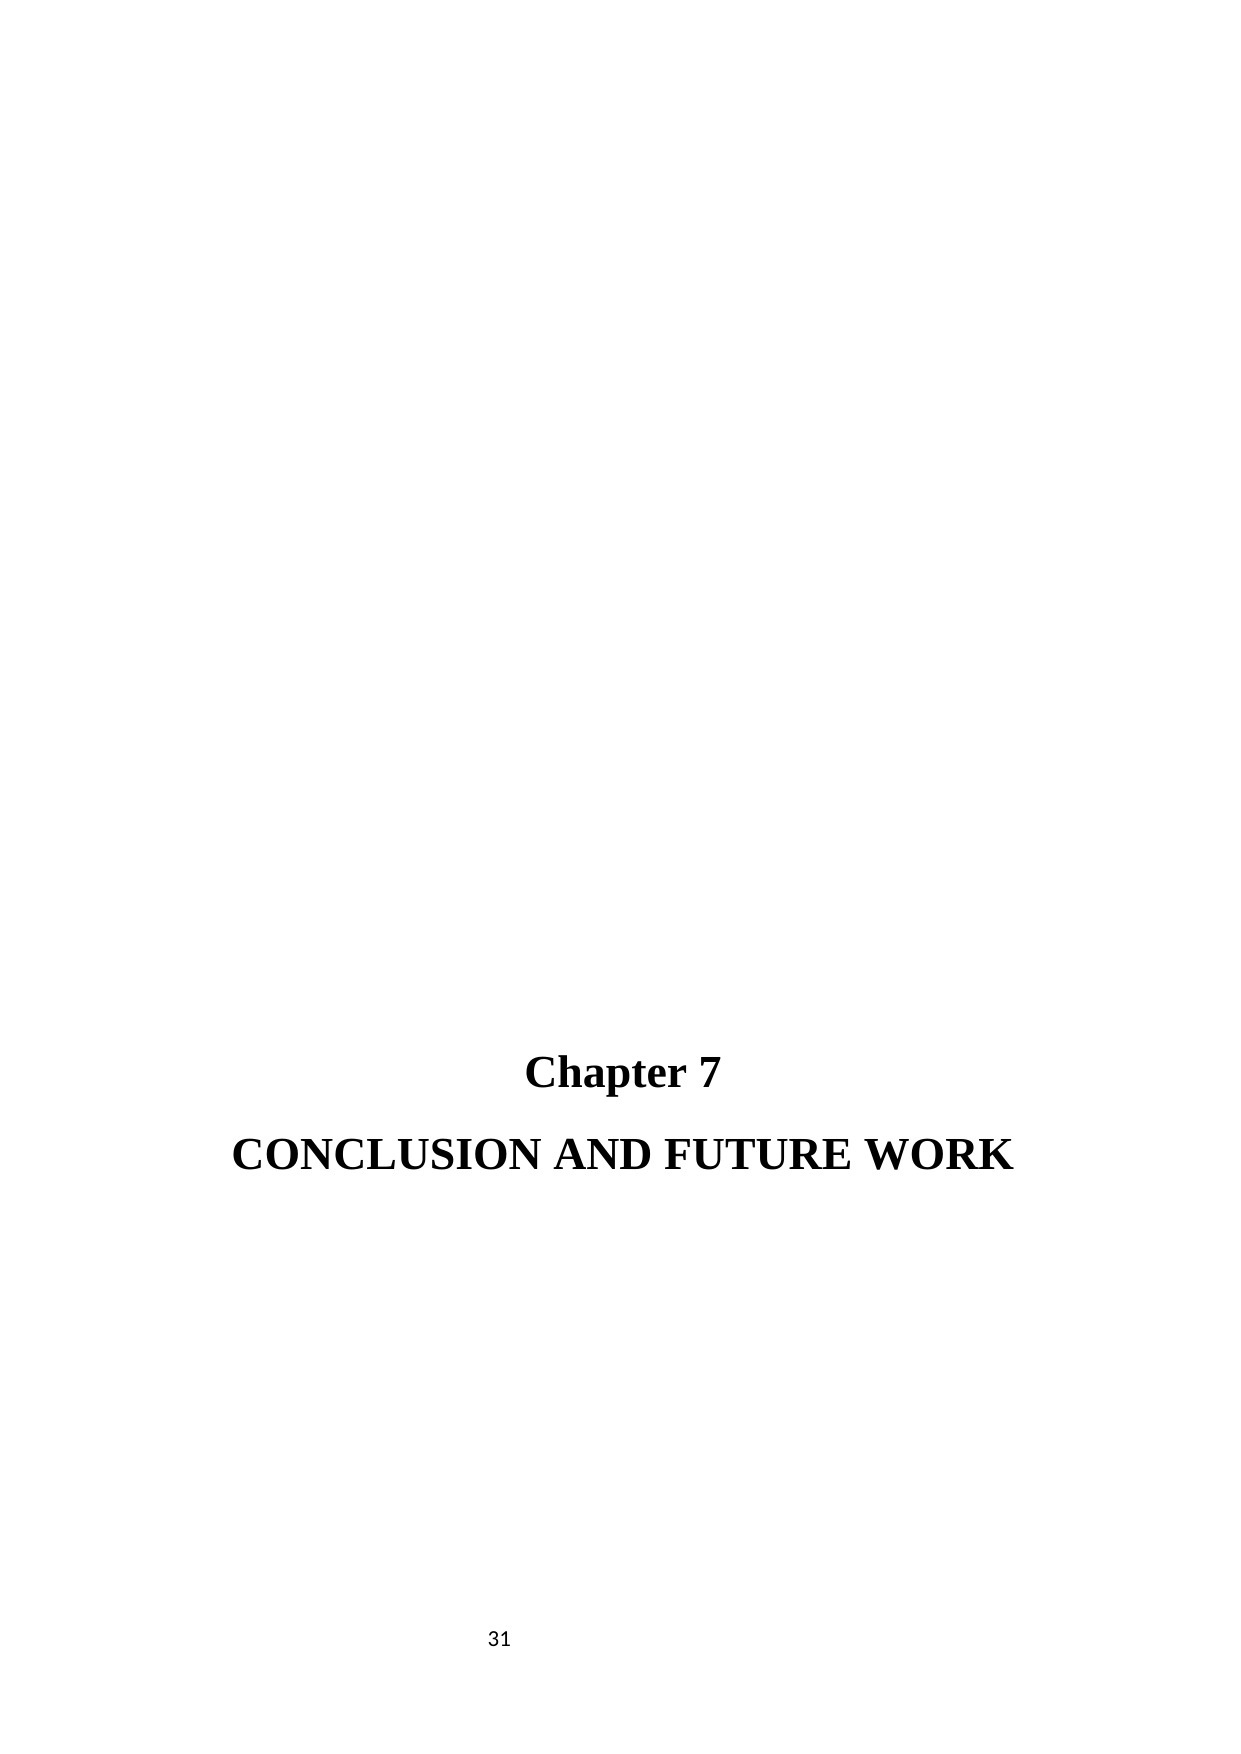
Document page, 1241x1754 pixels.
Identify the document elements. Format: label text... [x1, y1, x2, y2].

text CONCLUSION AND FUTURE WORK [120, 1126, 1125, 1179]
text Chapter 7 [120, 1045, 1125, 1098]
